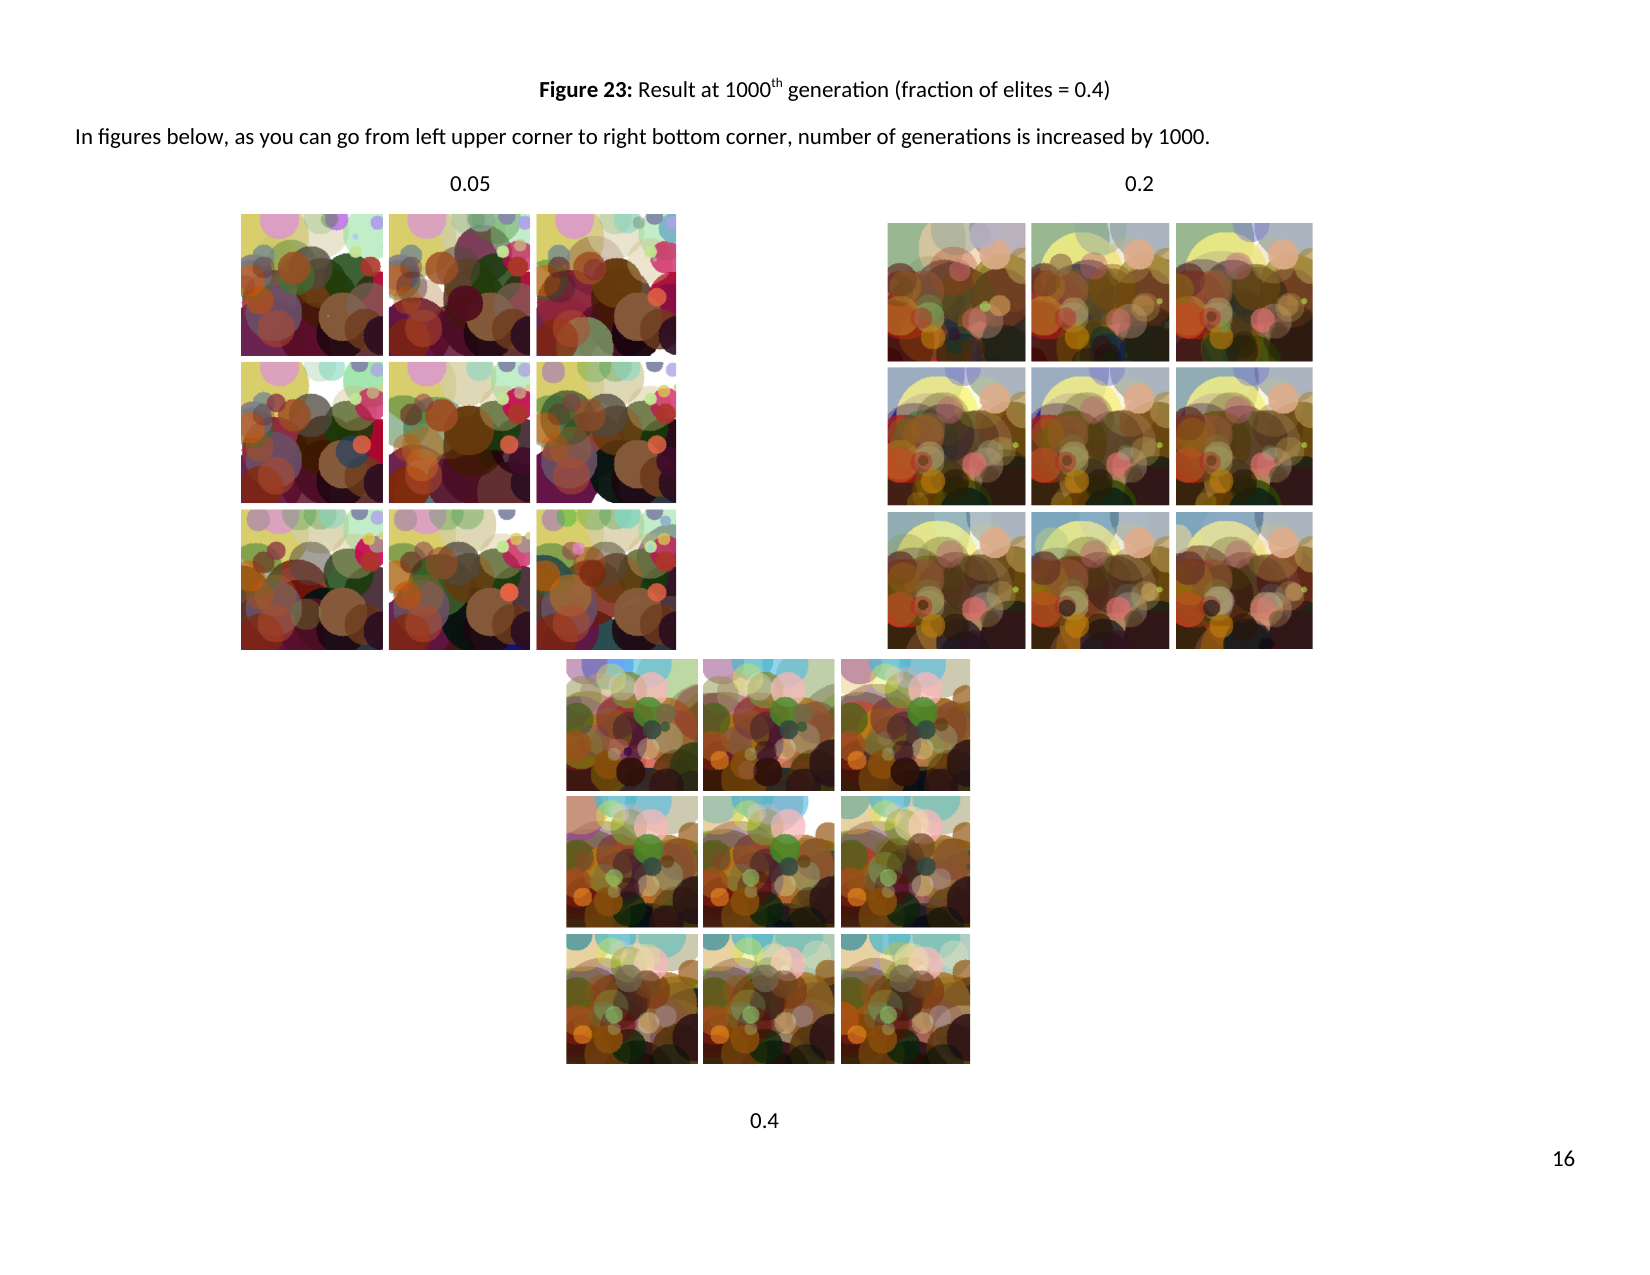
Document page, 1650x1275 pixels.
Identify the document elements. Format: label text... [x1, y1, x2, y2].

picture [241, 214, 677, 650]
text Figure 23: Result at 1000th generation (fraction of elites = 0.4) [75, 75, 1575, 103]
picture [887, 223, 1313, 649]
text In figures below, as you can go from left upper corner to right bottom corner, number of generations is increased by 1000. [75, 122, 1575, 150]
text 0.4 [75, 1106, 1575, 1134]
picture [566, 659, 971, 1064]
text 0.05 0.2 [300, 169, 1575, 197]
